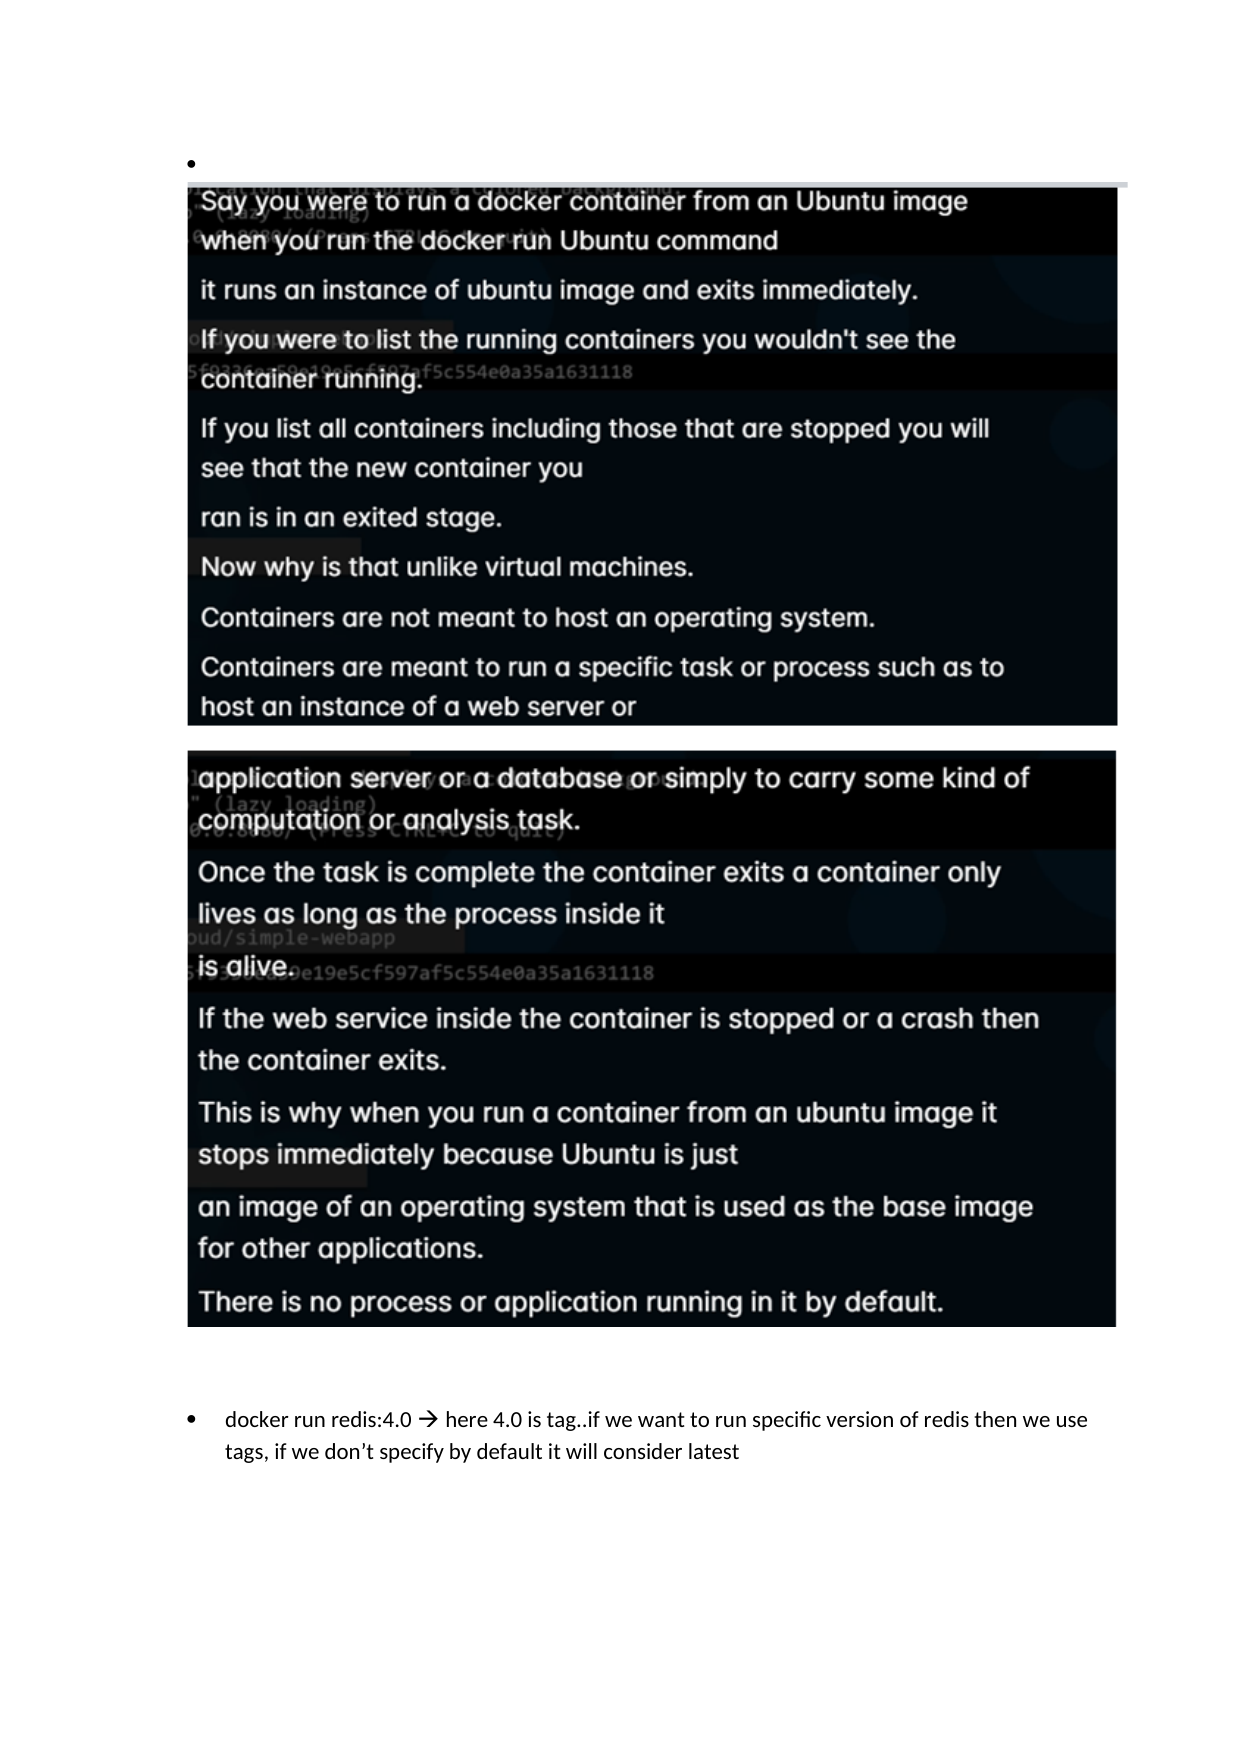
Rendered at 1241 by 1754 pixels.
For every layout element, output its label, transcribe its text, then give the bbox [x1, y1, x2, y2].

picture [187, 182, 1128, 1327]
list docker run redis:4.0 here 4.0 is tag..if we want to run specific version of redis then we use tags, if we don’t specify by default it will consider latest [187, 1405, 1090, 1465]
